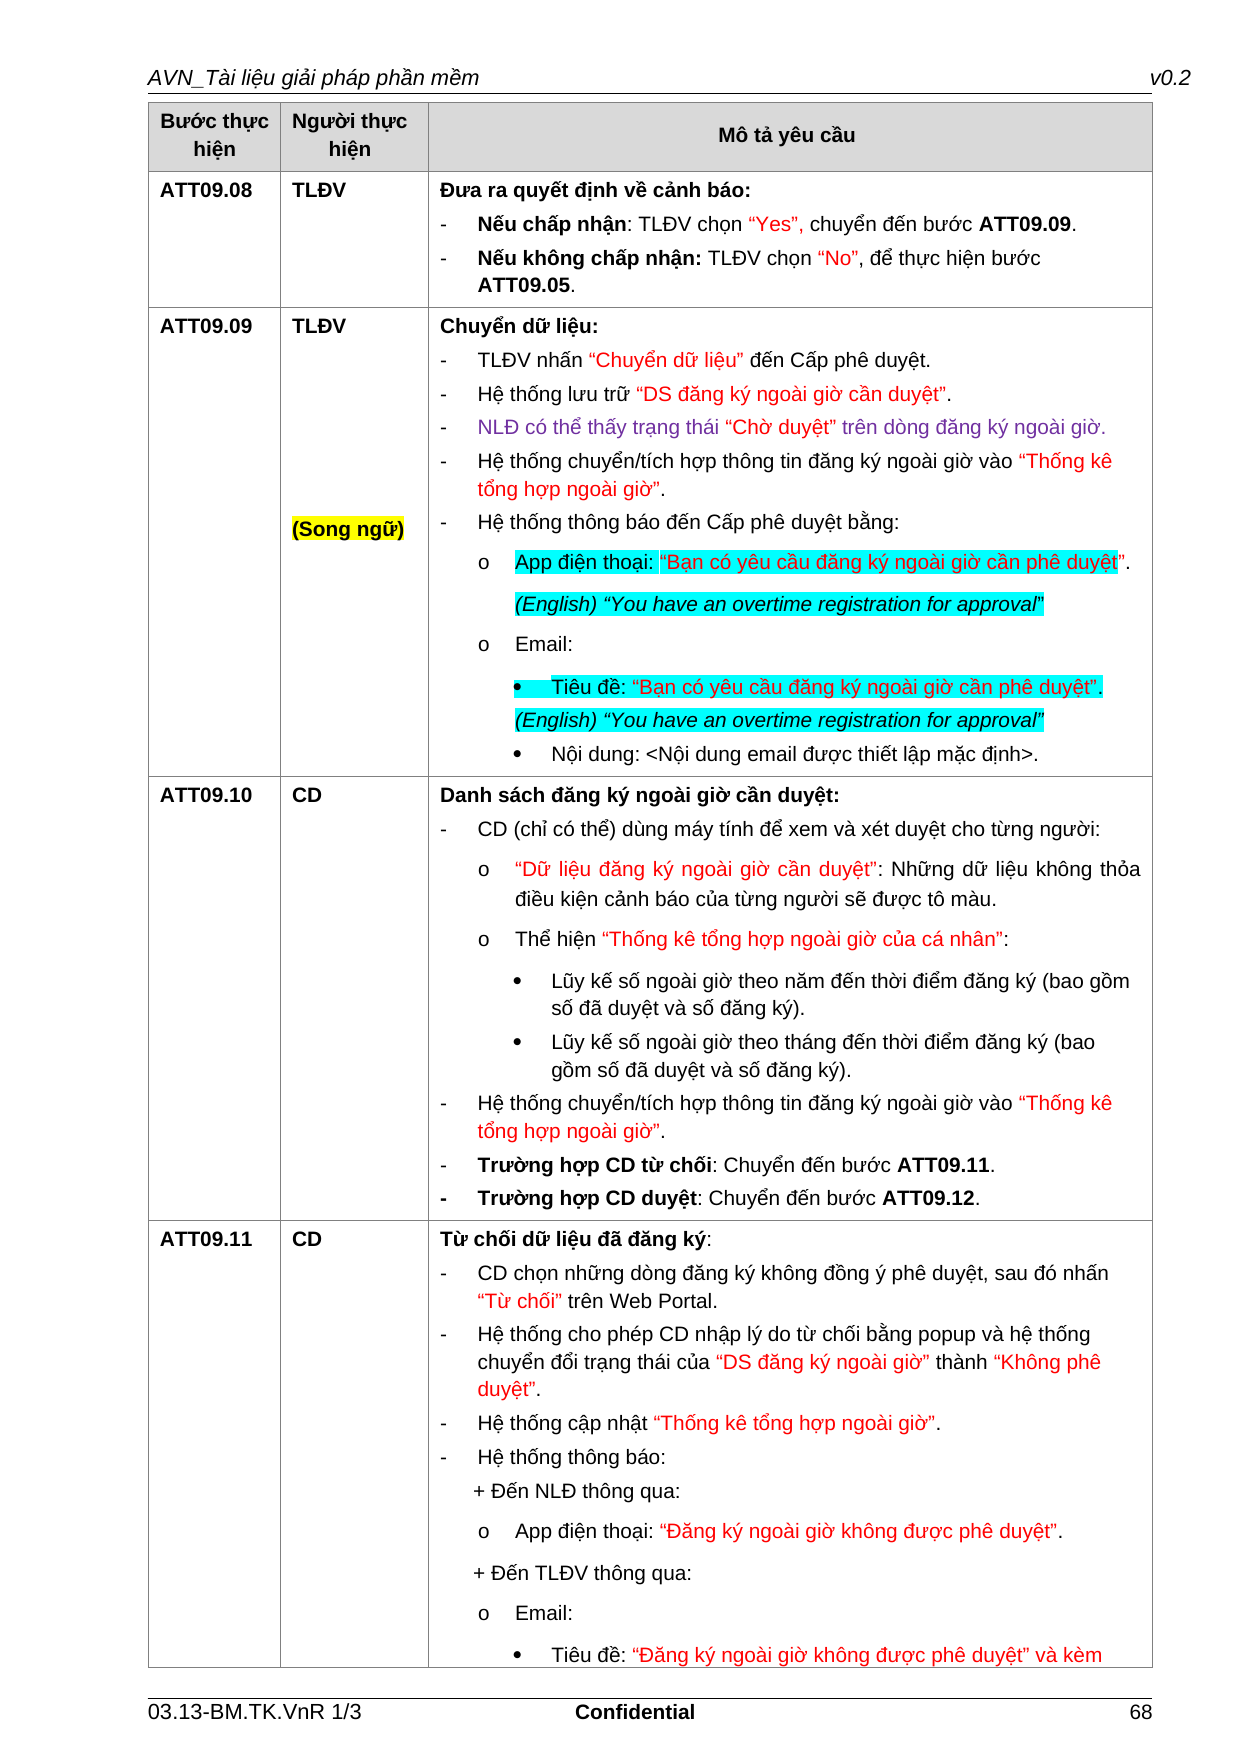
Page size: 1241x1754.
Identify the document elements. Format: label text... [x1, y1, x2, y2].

table_header Mô tả yêu cầu [429, 103, 1152, 171]
table_cell TLĐV [281, 172, 428, 307]
table_cell ATT09.09 [149, 308, 280, 776]
table_header Bước thực hiện [149, 103, 280, 171]
table_cell CD [281, 777, 428, 1220]
table_cell Danh sách đăng ký ngoài giờ cần duyệt: CD (chỉ có thể) dùng máy tính để xem và xét duyệt cho từng người: “Dữ liệu đăng ký ngoài giờ cần duyệt”: Những dữ liệu không thỏa điều kiện cảnh báo của từng người sẽ được tô màu. Thể hiện “Thống kê tổng hợp ngoài giờ của cá nhân”: Lũy kế số ngoài giờ theo năm đến thời điểm đăng ký (bao gồm số đã duyệt và số đăng ký). Lũy kế số ngoài giờ theo tháng đến thời điểm đăng ký (bao gồm số đã duyệt và số đăng ký). Hệ thống chuyển/tích hợp thông tin đăng ký ngoài giờ vào “Thống kê tổng hợp ngoài giờ”. Trường hợp CD từ chối: Chuyển đến bước ATT09.11. Trường hợp CD duyệt: Chuyển đến bước ATT09.12. [429, 777, 1152, 1220]
table_cell Đưa ra quyết định về cảnh báo: Nếu chấp nhận: TLĐV chọn “Yes”, chuyển đến bước ATT09.09. Nếu không chấp nhận: TLĐV chọn “No”, để thực hiện bước ATT09.05. [429, 172, 1152, 307]
table_cell CD [281, 1221, 428, 1667]
table_cell ATT09.11 [149, 1221, 280, 1667]
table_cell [429, 1221, 1152, 1667]
table_cell TLĐV (Song ngữ) [281, 308, 428, 776]
table_cell ATT09.10 [149, 777, 280, 1220]
table_cell ATT09.08 [149, 172, 280, 307]
table_header Người thực hiện [281, 103, 428, 171]
table_cell Chuyển dữ liệu: TLĐV nhấn “Chuyển dữ liệu” đến Cấp phê duyệt. Hệ thống lưu trữ “DS đăng ký ngoài giờ cần duyệt”. NLĐ có thể thấy trạng thái “Chờ duyệt” trên dòng đăng ký ngoài giờ. Hệ thống chuyển/tích hợp thông tin đăng ký ngoài giờ vào “Thống kê tổng hợp ngoài giờ”. Hệ thống thông báo đến Cấp phê duyệt bằng: App điện thoại: “Bạn có yêu cầu đăng ký ngoài giờ cần phê duyệt”. (English) “You have an overtime registration for approval” Email: Tiêu đề: “Bạn có yêu cầu đăng ký ngoài giờ cần phê duyệt”. (English) “You have an overtime registration for approval” Nội dung: <Nội dung email được thiết lập mặc định>. [429, 308, 1152, 776]
